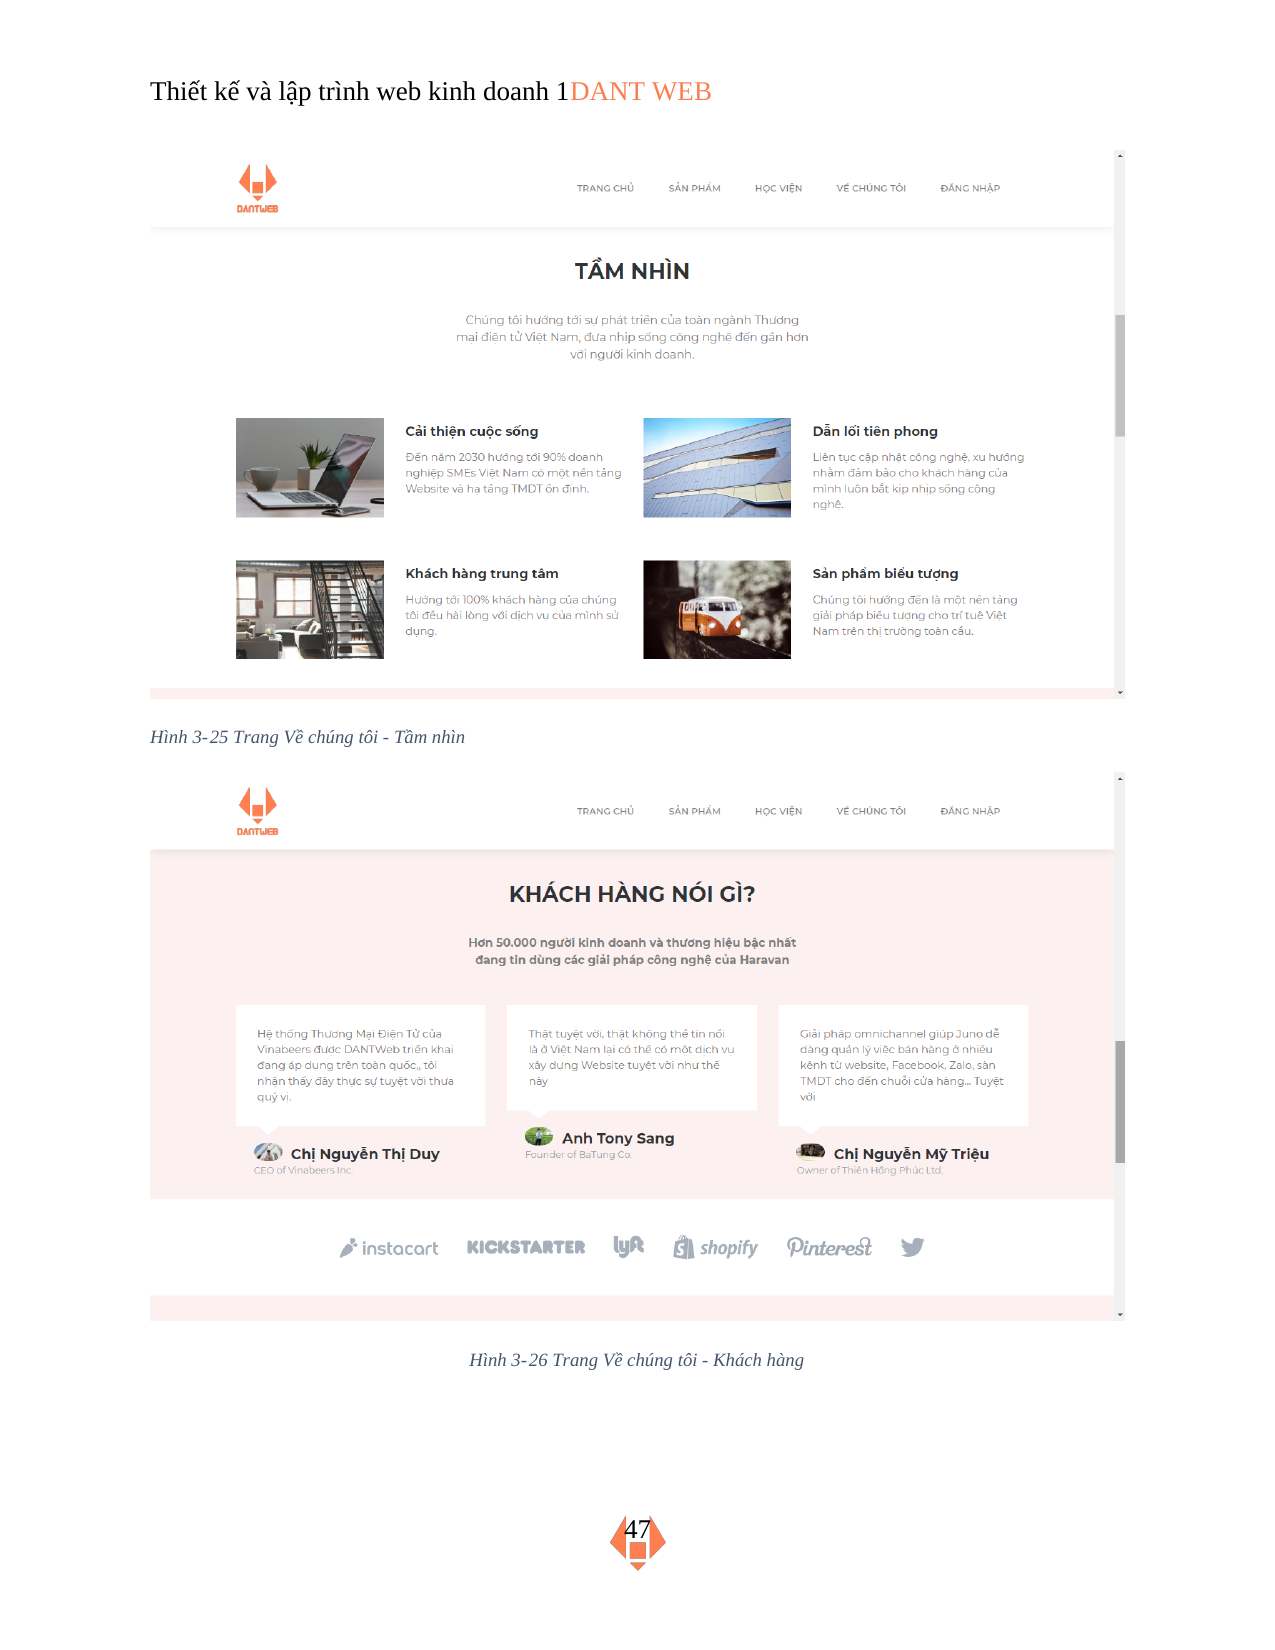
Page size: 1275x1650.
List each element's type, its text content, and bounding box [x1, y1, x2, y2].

picture [150, 150, 1125, 699]
picture [150, 772, 1125, 1321]
picture [606, 1515, 669, 1571]
